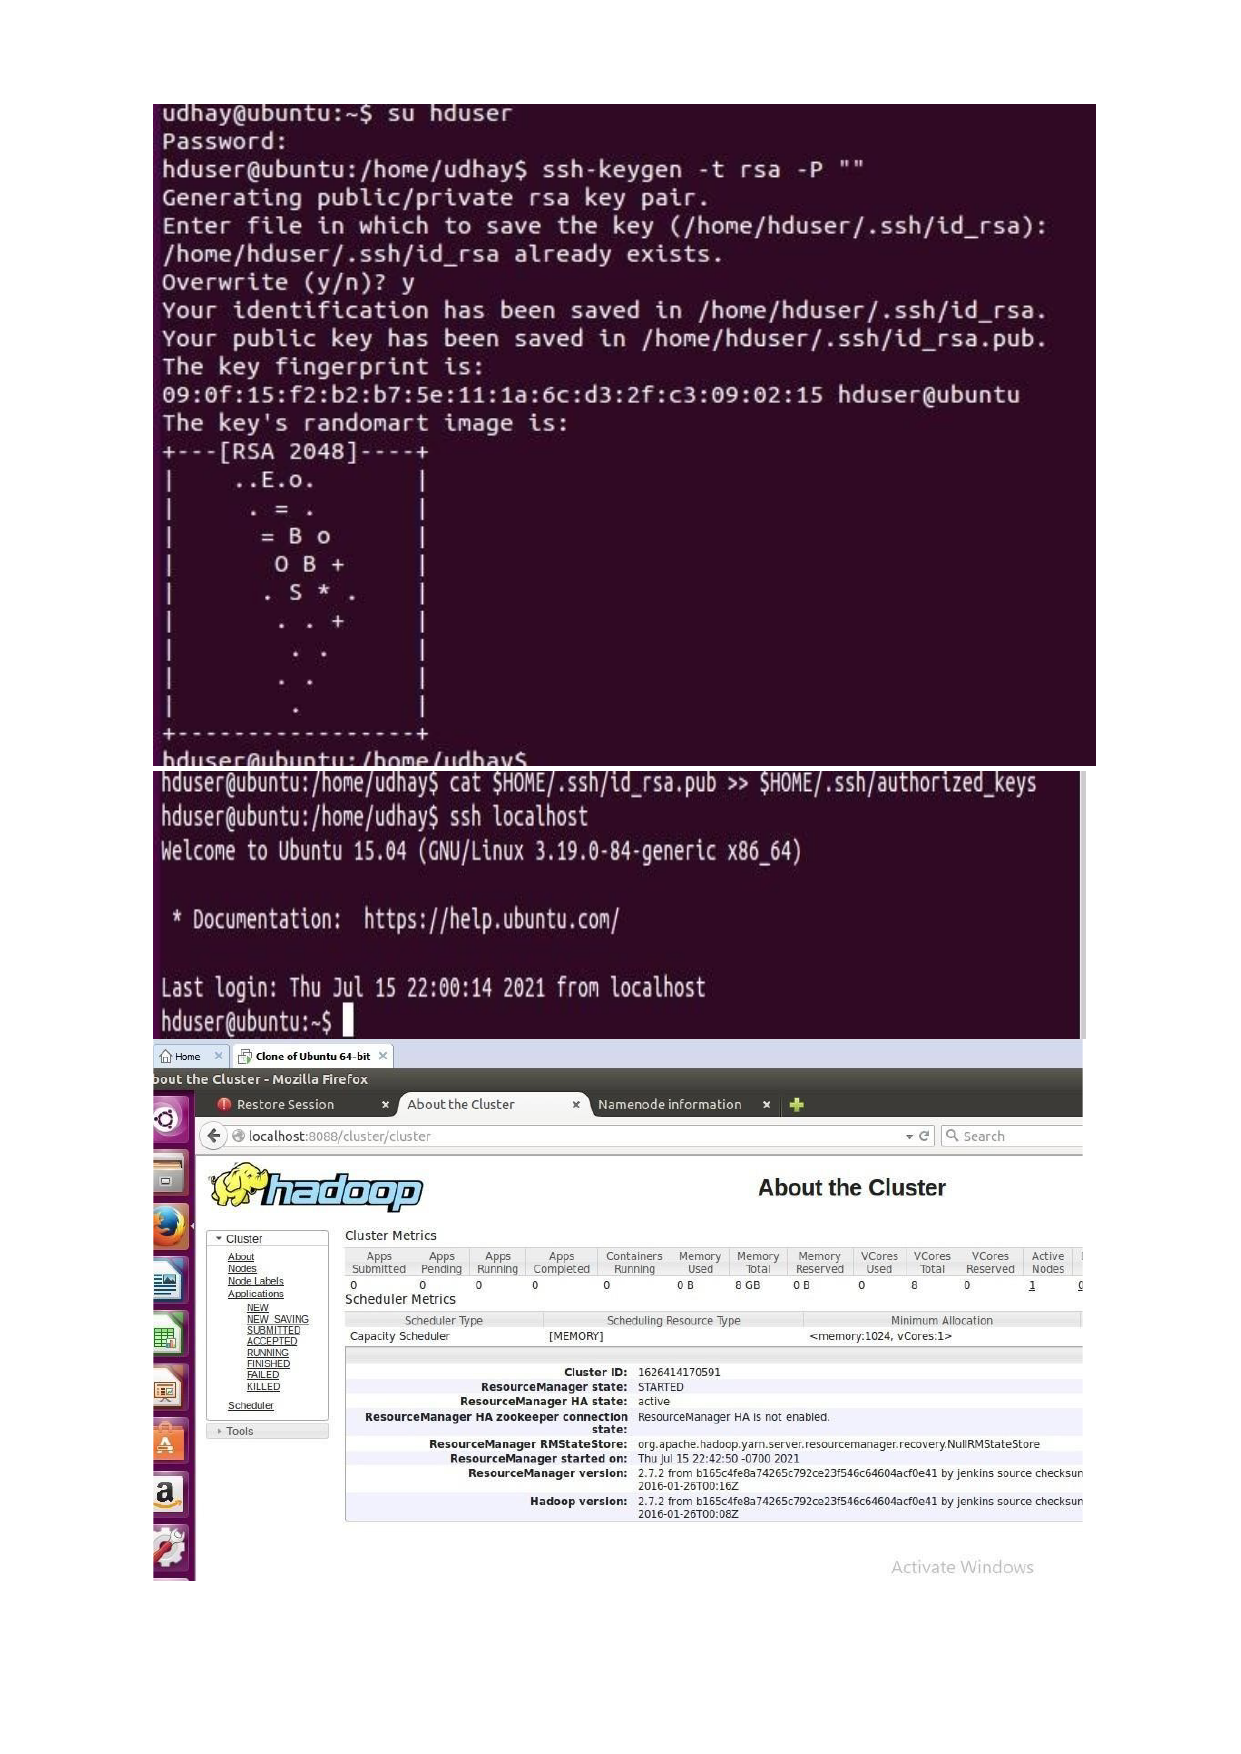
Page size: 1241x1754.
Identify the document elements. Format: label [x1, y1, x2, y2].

picture [153, 771, 1086, 1581]
picture [153, 104, 1096, 766]
